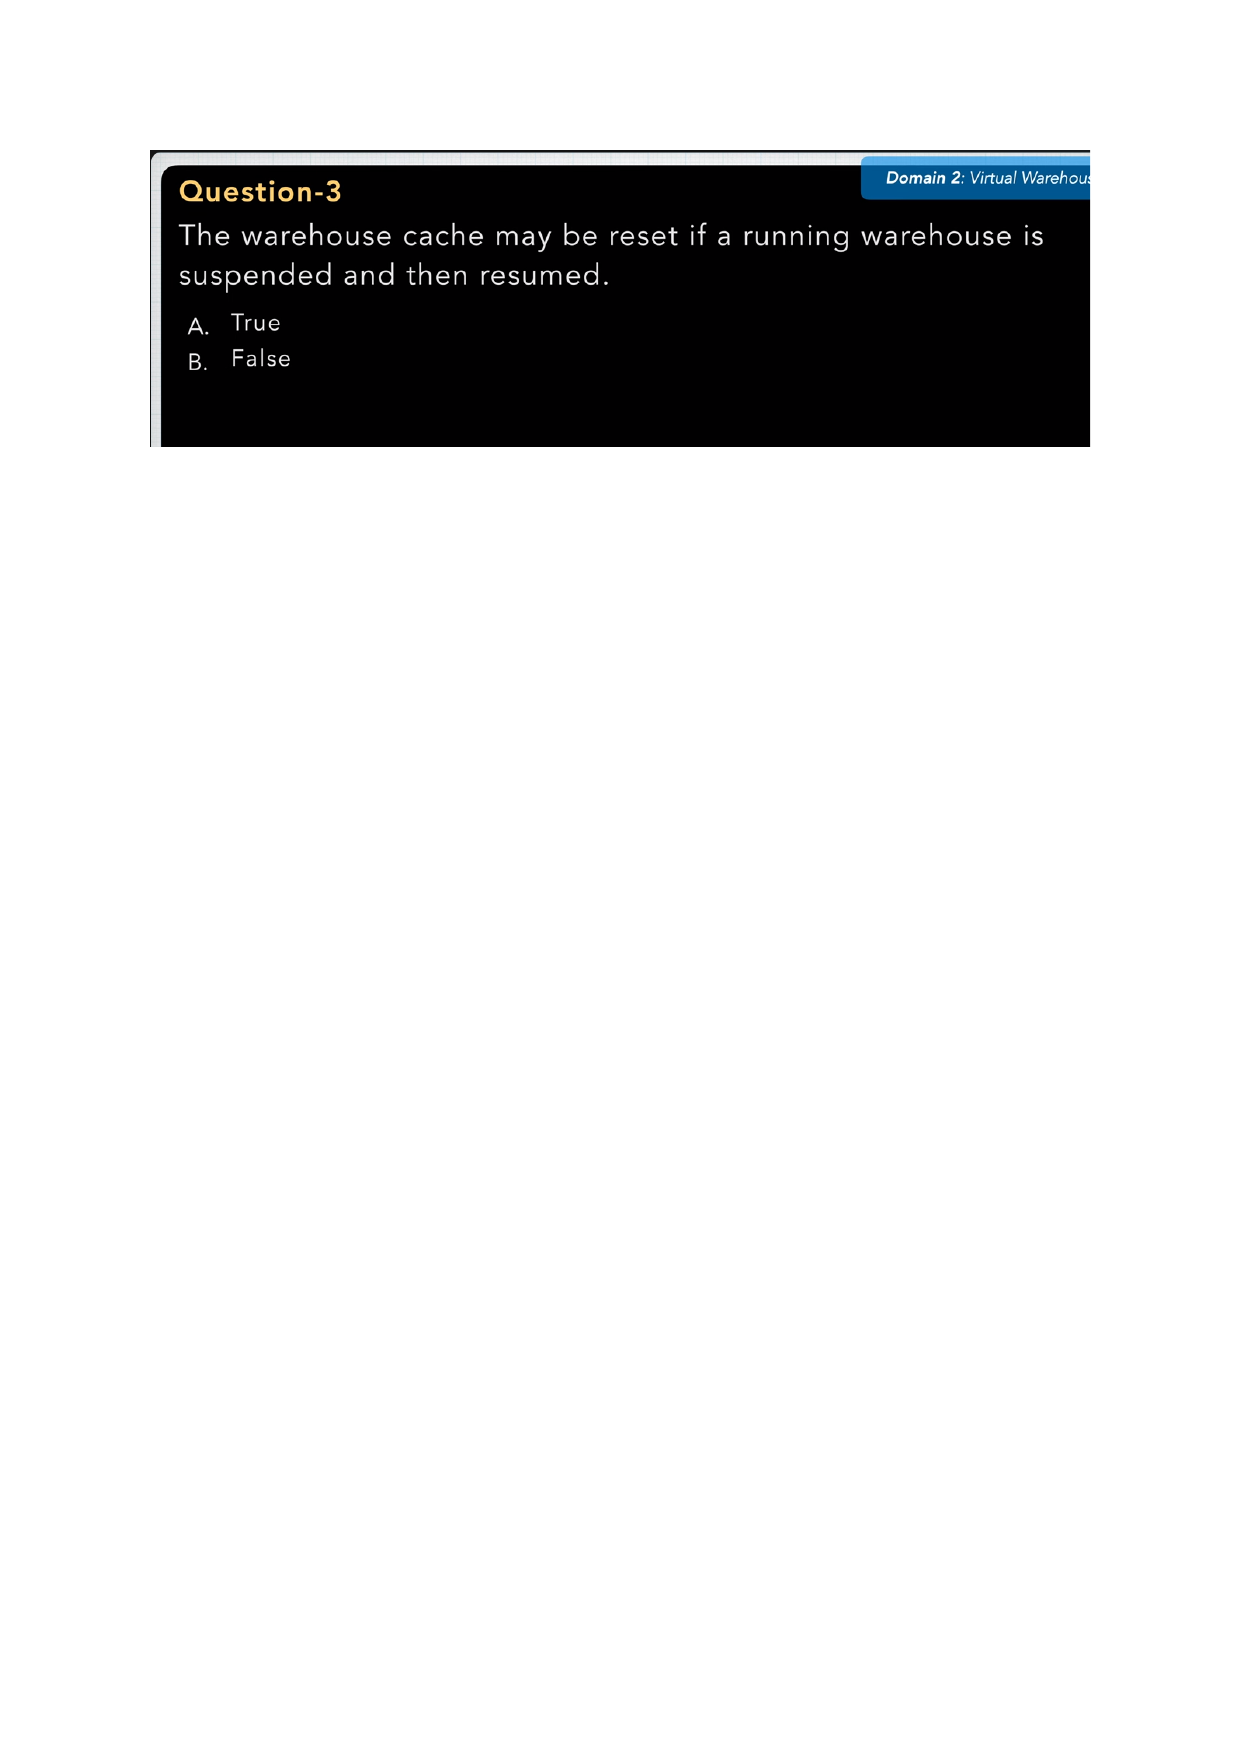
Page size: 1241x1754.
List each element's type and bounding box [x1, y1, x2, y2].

picture [150, 150, 1091, 447]
